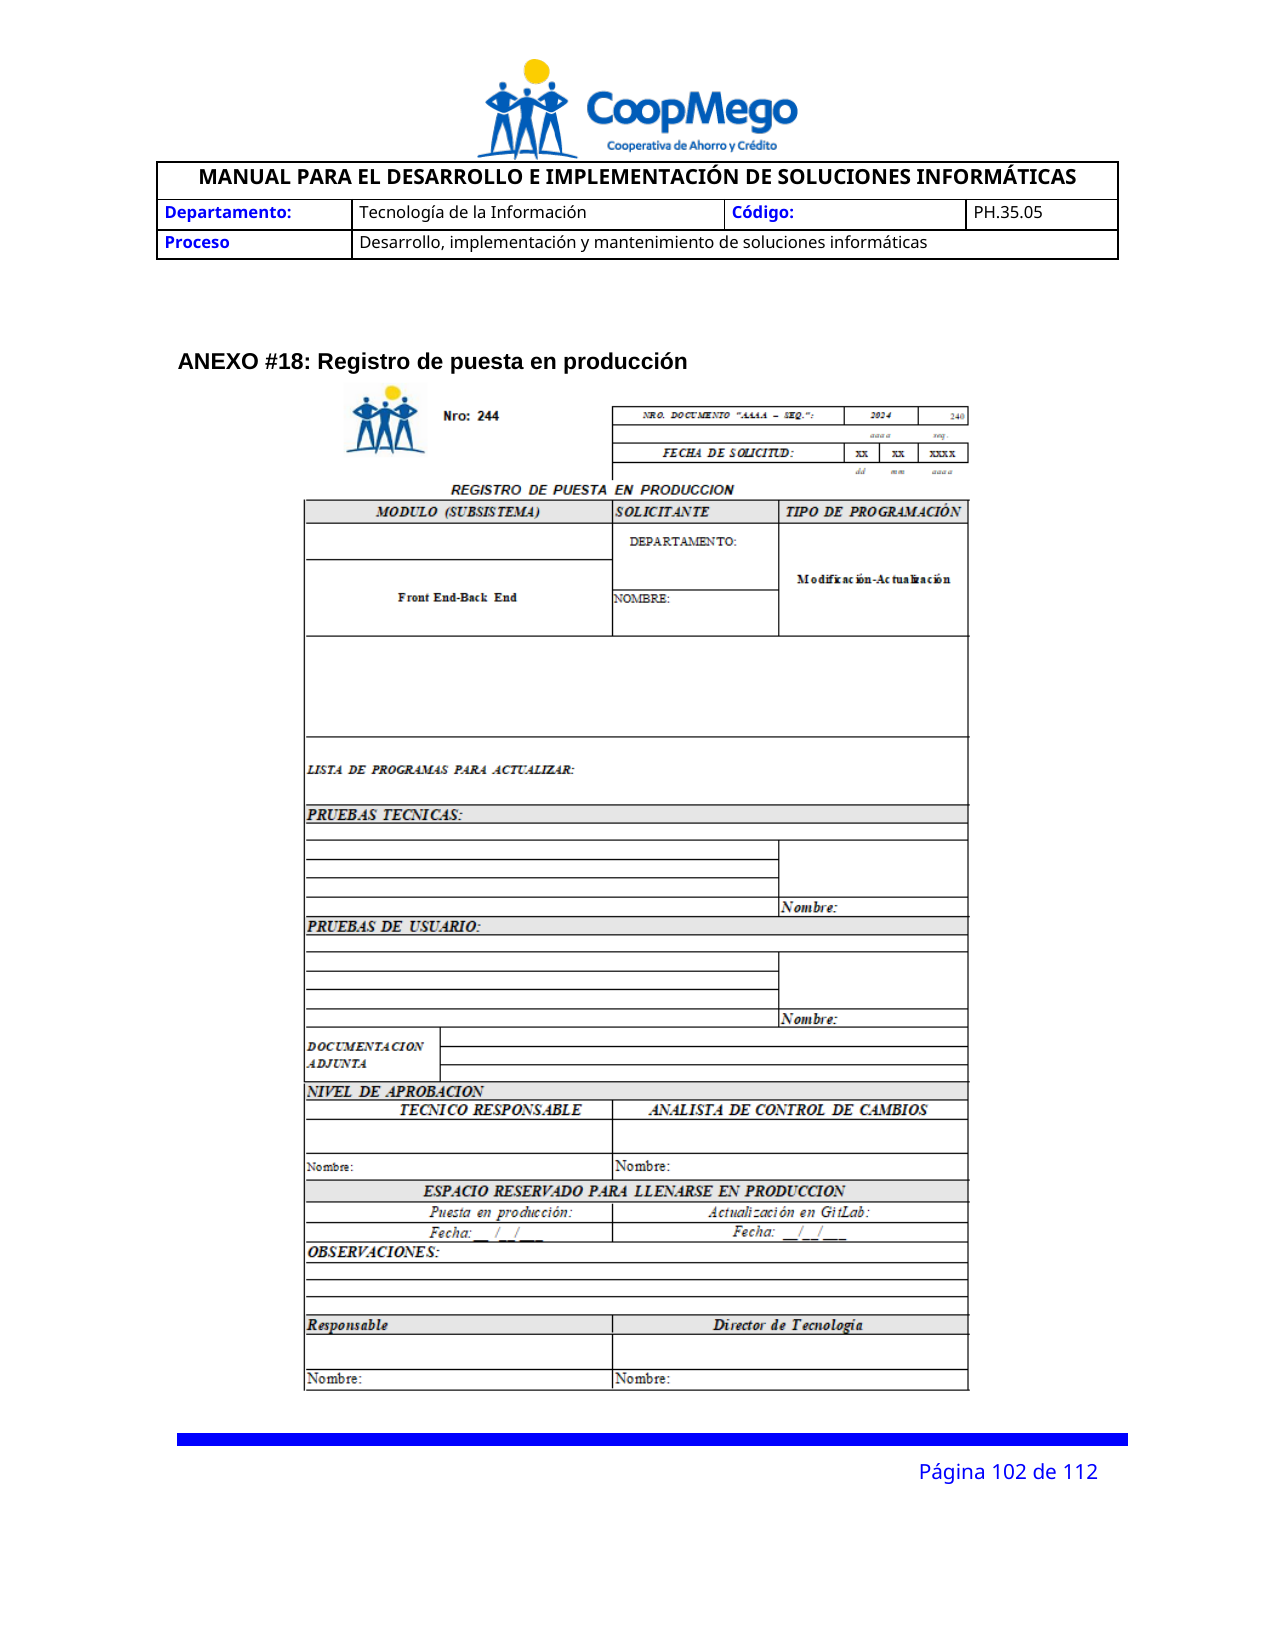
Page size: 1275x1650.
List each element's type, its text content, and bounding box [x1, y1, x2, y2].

subtitle ANEXO #18: Registro de puesta en producción [177, 348, 1098, 374]
picture [476, 59, 799, 161]
picture [299, 377, 976, 1403]
